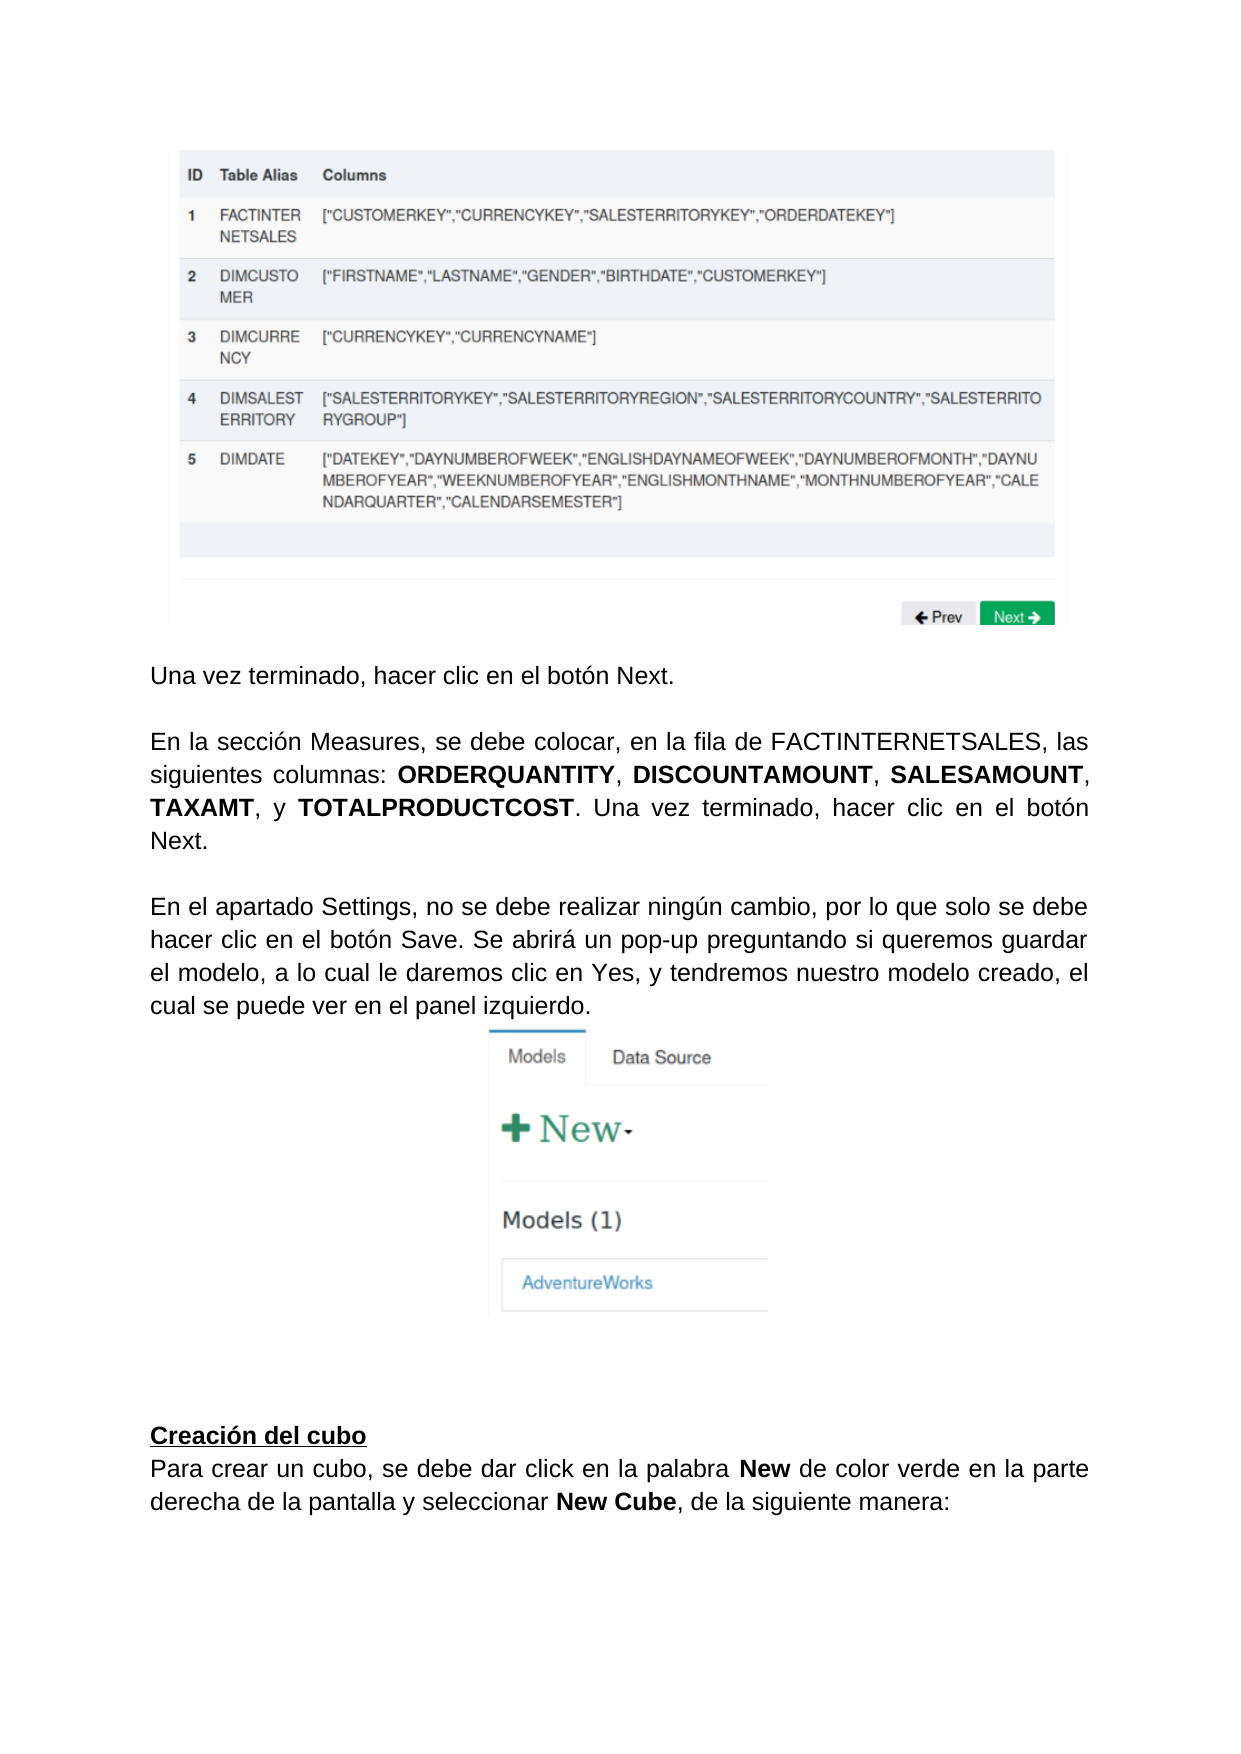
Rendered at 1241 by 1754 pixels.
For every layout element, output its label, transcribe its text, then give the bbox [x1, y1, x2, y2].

text En la sección Measures, se debe colocar, en la fila de FACTINTERNETSALES, las siguientes columnas: ORDERQUANTITY, DISCOUNTAMOUNT, SALESAMOUNT, TAXAMT, y TOTALPRODUCTCOST. Una vez terminado, hacer clic en el botón Next. [150, 727, 1090, 855]
text Una vez terminado, hacer clic en el botón Next. [150, 661, 1090, 690]
text Creación del cubo [150, 1421, 1090, 1450]
text En el apartado Settings, no se debe realizar ningún cambio, por lo que solo se debe hacer clic en el botón Save. Se abrirá un pop-up preguntando si queremos guardar el modelo, a lo cual le daremos clic en Yes, y tendremos nuestro modelo creado, el cual se puede ver en el panel izquierdo. [150, 892, 1090, 1020]
text Para crear un cubo, se debe dar click en la palabra New de color verde en la parte derecha de la pantalla y seleccionar New Cube, de la siguiente manera: [150, 1454, 1090, 1516]
picture [472, 1024, 768, 1318]
picture [167, 150, 1073, 625]
